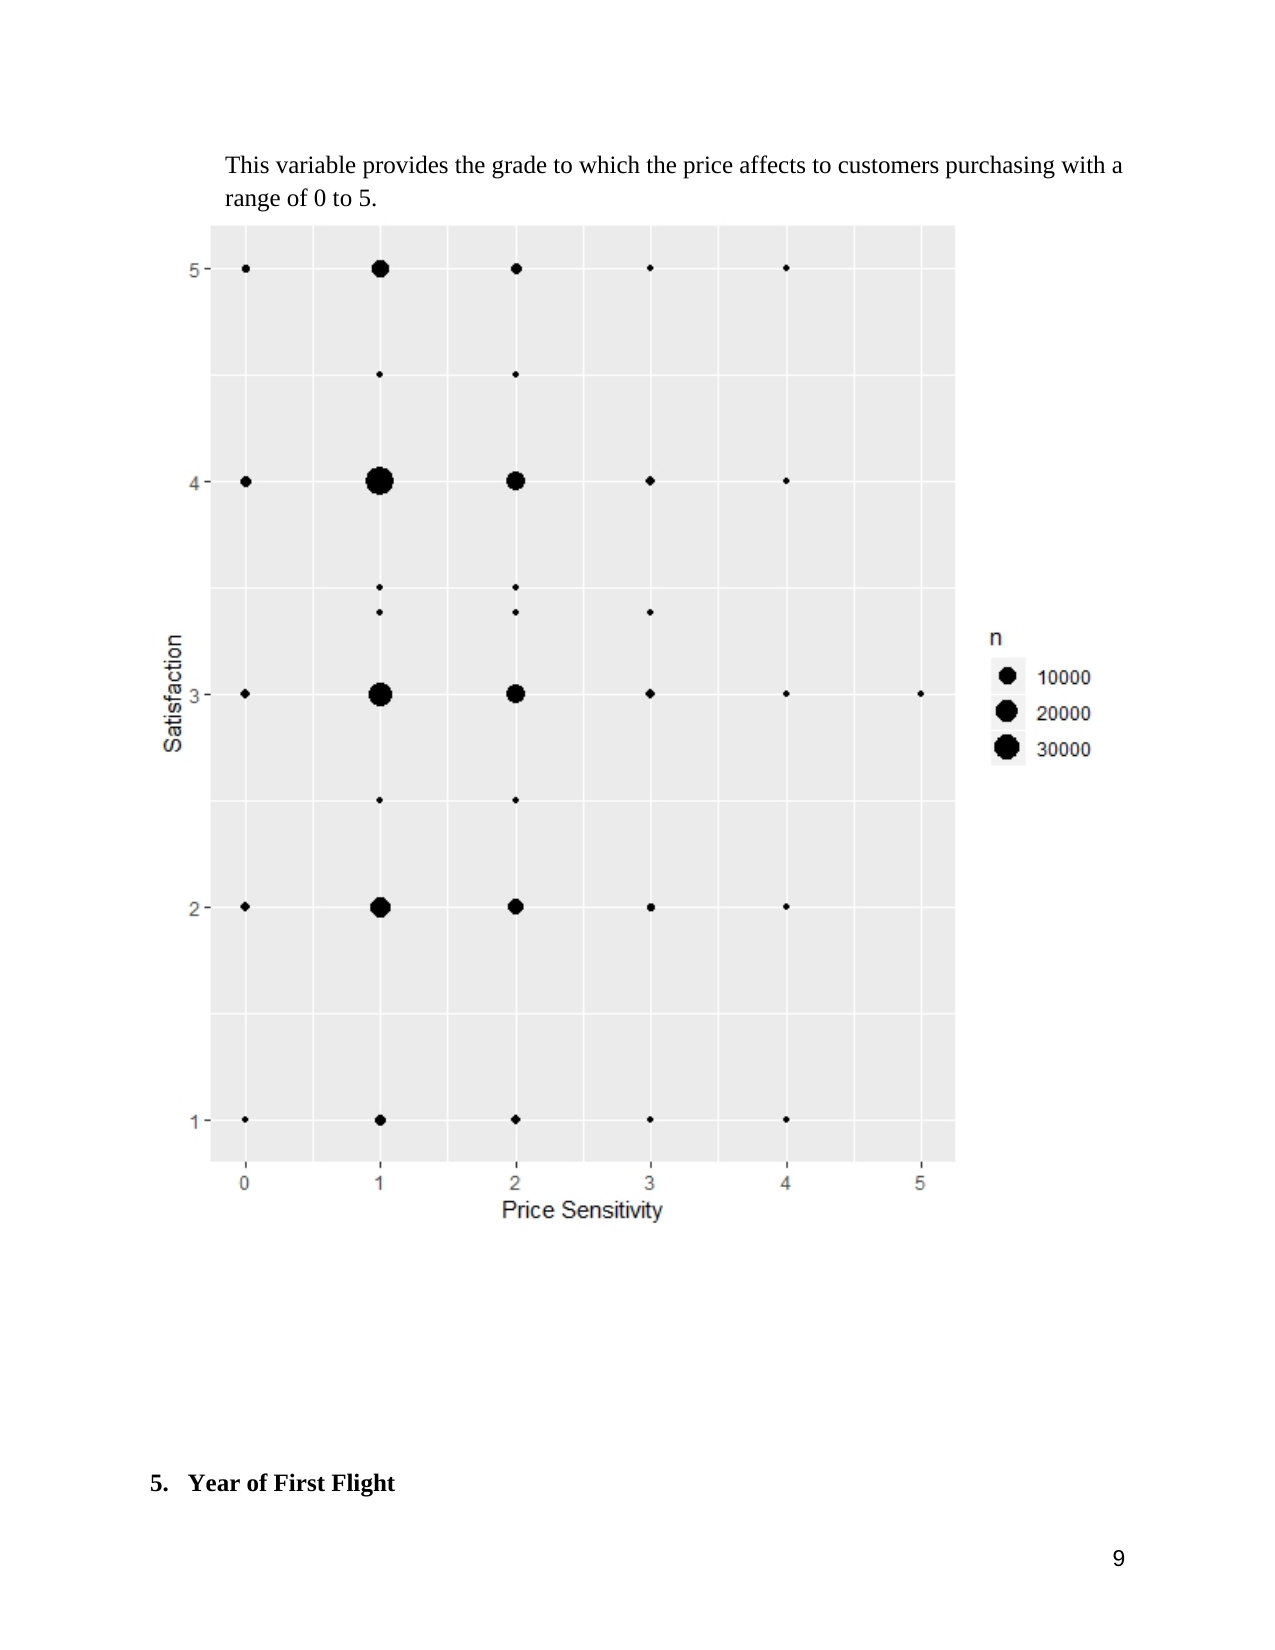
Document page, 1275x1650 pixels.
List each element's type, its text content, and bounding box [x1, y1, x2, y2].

picture [150, 216, 1114, 1234]
text This variable provides the grade to which the price affects to customers purchasing with a range of 0 to 5. [225, 150, 1125, 212]
list Year of First Flight [150, 1468, 1125, 1497]
